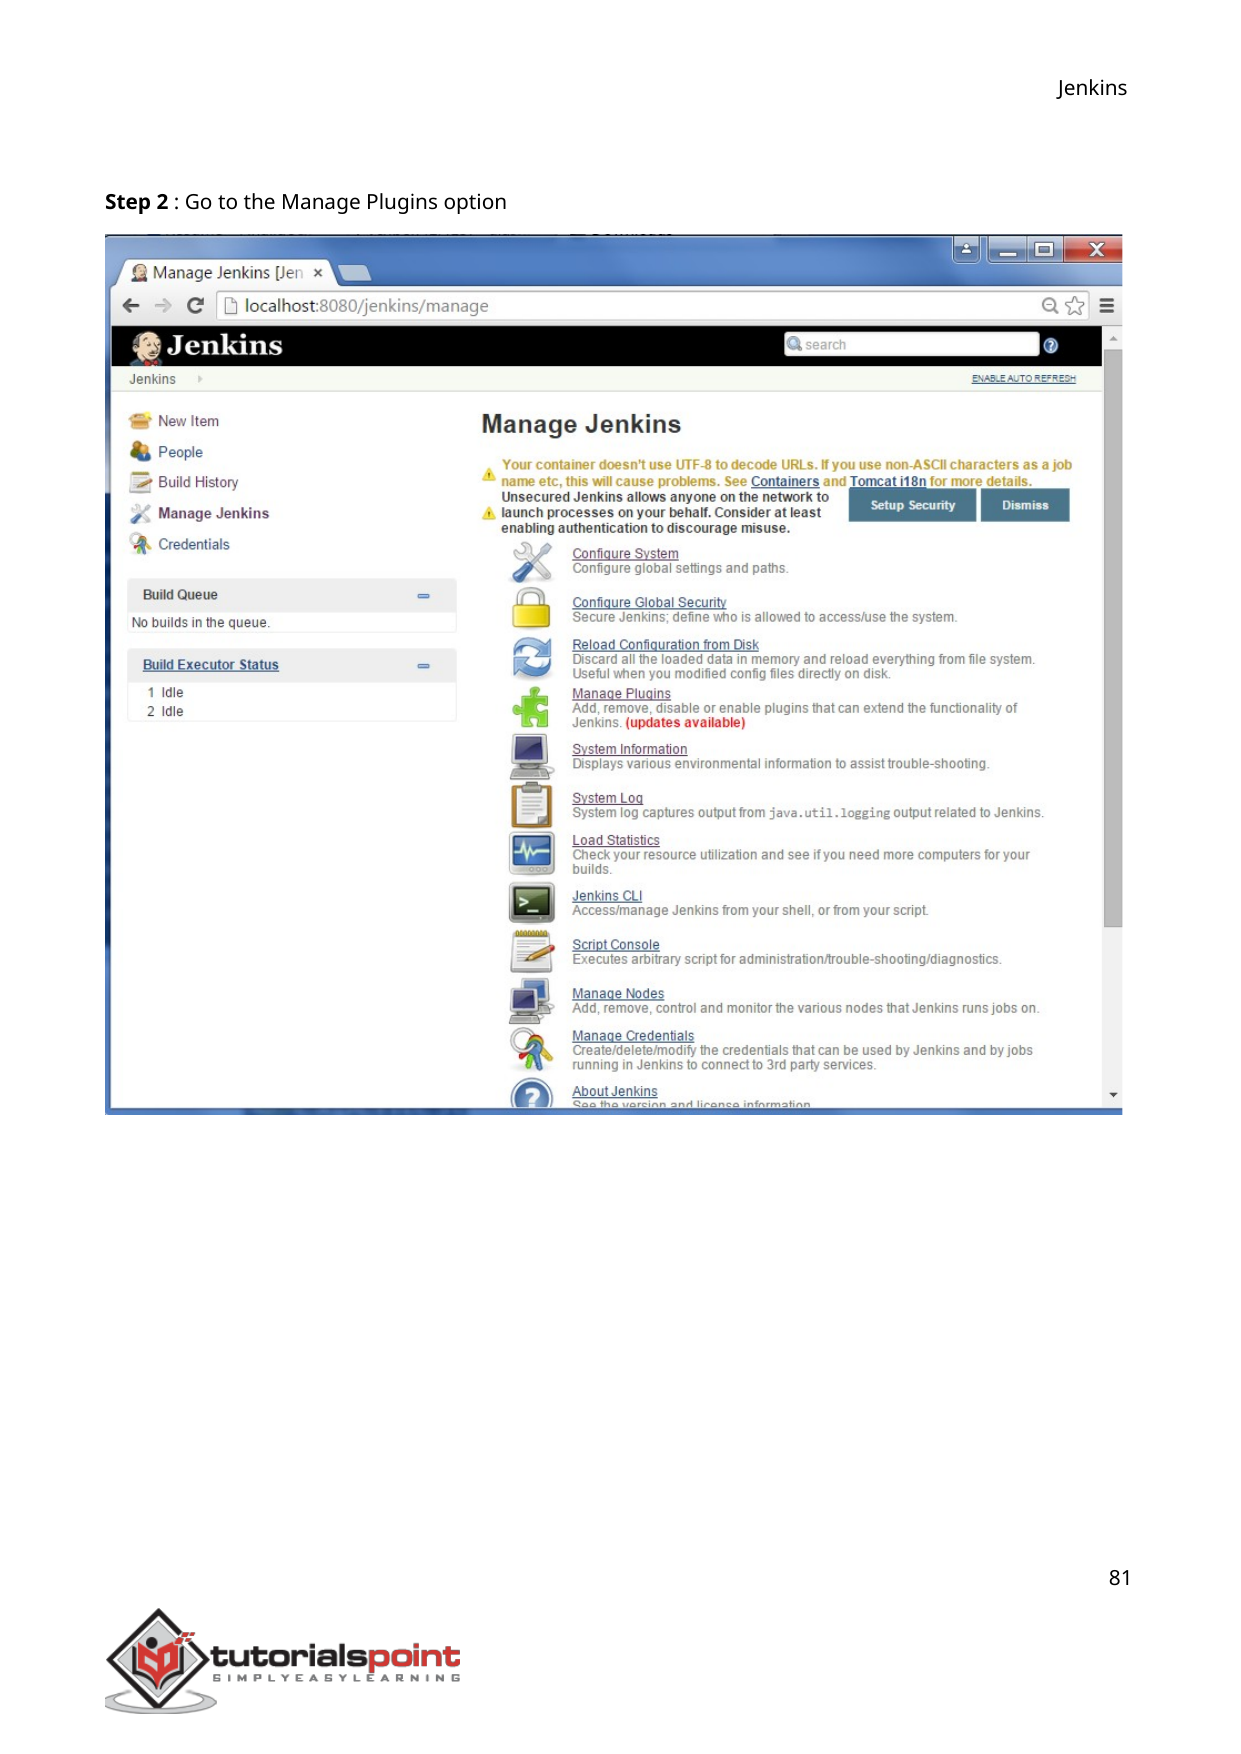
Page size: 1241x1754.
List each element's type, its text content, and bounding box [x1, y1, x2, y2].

picture [105, 234, 1123, 1115]
picture [105, 1608, 460, 1714]
text Step 2 : Go to the Manage Plugins option [105, 187, 1146, 216]
